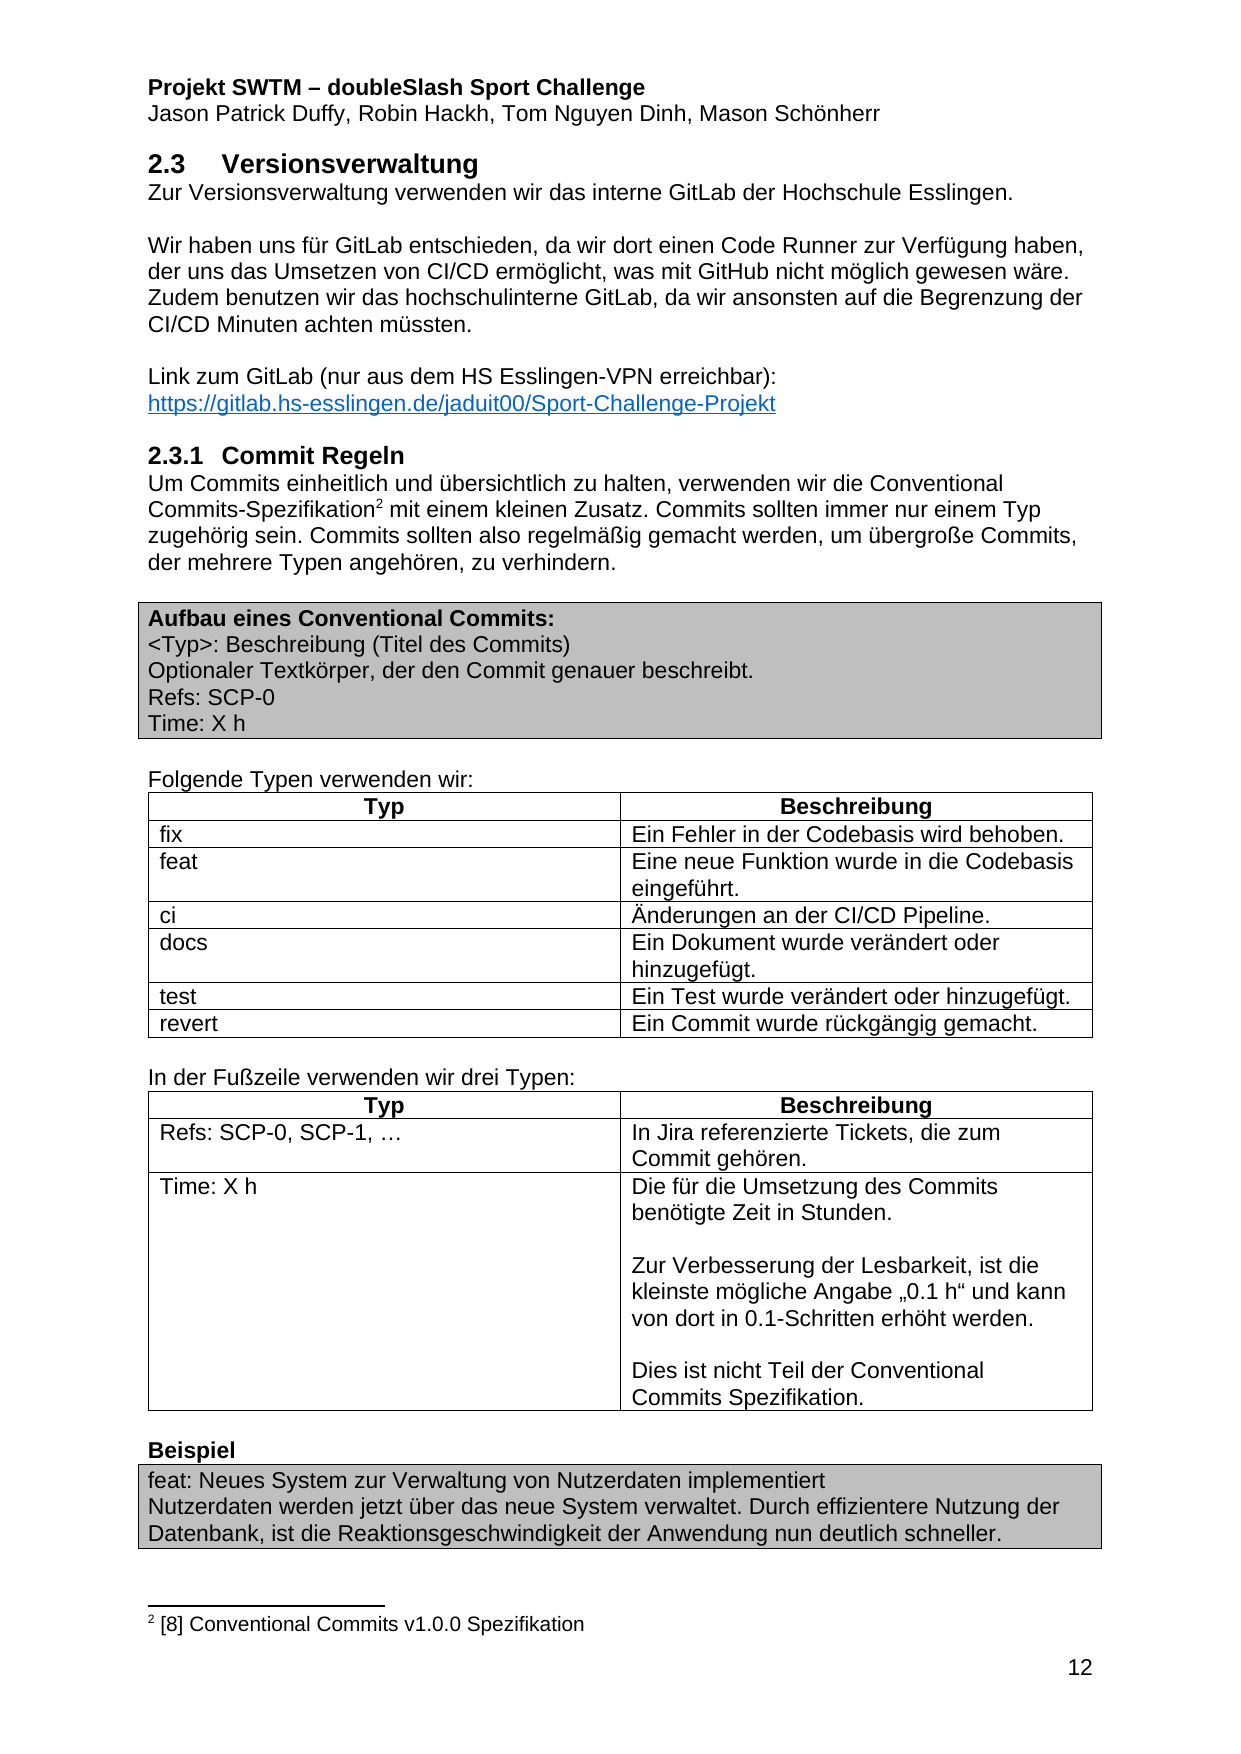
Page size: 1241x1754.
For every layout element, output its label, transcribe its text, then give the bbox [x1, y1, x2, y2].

subtitle 2.3 Versionsverwaltung [148, 148, 1093, 179]
table_cell revert [149, 1010, 620, 1037]
table_cell Ein Dokument wurde verändert oder hinzugefügt. [621, 929, 1092, 982]
text Wir haben uns für GitLab entschieden, da wir dort einen Code Runner zur Verfügung haben, der uns das Umsetzen von CI/CD ermöglicht, was mit GitHub nicht möglich gewesen wäre. Zudem benutzen wir das hochschulinterne GitLab, da wir ansonsten auf die Begrenzung der CI/CD Minuten achten müssten. [148, 232, 1093, 337]
table_header Typ [149, 793, 620, 820]
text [139, 1465, 1101, 1548]
text Aufbau eines Conventional Commits: <Typ>: Beschreibung (Titel des Commits) Optionaler Textkörper, der den Commit genauer beschreibt. Refs: SCP-0 [139, 603, 1101, 707]
table_cell docs [149, 929, 620, 982]
table_cell Die für die Umsetzung des Commits benötigte Zeit in Stunden. Zur Verbesserung der Lesbarkeit, ist die kleinste mögliche Angabe „0.1 h“ und kann von dort in 0.1-Schritten erhöht werden. Dies ist nicht Teil der Conventional Commits Spezifikation. [621, 1173, 1092, 1410]
table_cell test [149, 983, 620, 1009]
table_cell ci [149, 902, 620, 928]
text Time: X h [139, 707, 1101, 738]
text Link zum GitLab (nur aus dem HS Esslingen-VPN erreichbar): https://gitlab.hs-esslingen.de/jaduit00/Sport-Challenge-Projekt [148, 363, 1093, 416]
table_cell Refs: SCP-0, SCP-1, … [149, 1119, 620, 1172]
text In der Fußzeile verwenden wir drei Typen: [148, 1064, 1093, 1091]
text Um Commits einheitlich und übersichtlich zu halten, verwenden wir die Conventional Commits-Spezifikation mit einem kleinen Zusatz. Commits sollten immer nur einem Typ zugehörig sein. Commits sollten also regelmäßig gemacht werden, um übergroße Commits, der mehrere Typen angehören, zu verhindern. [148, 470, 1093, 575]
table_header Beschreibung [621, 793, 1092, 820]
table_header Beschreibung [621, 1092, 1092, 1118]
table_cell Ein Fehler in der Codebasis wird behoben. [621, 821, 1092, 847]
text Beispiel [148, 1437, 1093, 1464]
table_cell Ein Commit wurde rückgängig gemacht. [621, 1010, 1092, 1037]
table_cell Eine neue Funktion wurde in die Codebasis eingeführt. [621, 848, 1092, 901]
subtitle 2.3.1 Commit Regeln [148, 441, 1093, 470]
table_cell feat [149, 848, 620, 901]
table_cell Ein Test wurde verändert oder hinzugefügt. [621, 983, 1092, 1009]
table_cell In Jira referenzierte Tickets, die zum Commit gehören. [621, 1119, 1092, 1172]
table_cell Time: X h [149, 1173, 620, 1410]
text Zur Versionsverwaltung verwenden wir das interne GitLab der Hochschule Esslingen. [148, 179, 1093, 205]
table_cell fix [149, 821, 620, 847]
table_cell Änderungen an der CI/CD Pipeline. [621, 902, 1092, 928]
text Folgende Typen verwenden wir: [148, 766, 1093, 792]
table_header Typ [149, 1092, 620, 1118]
